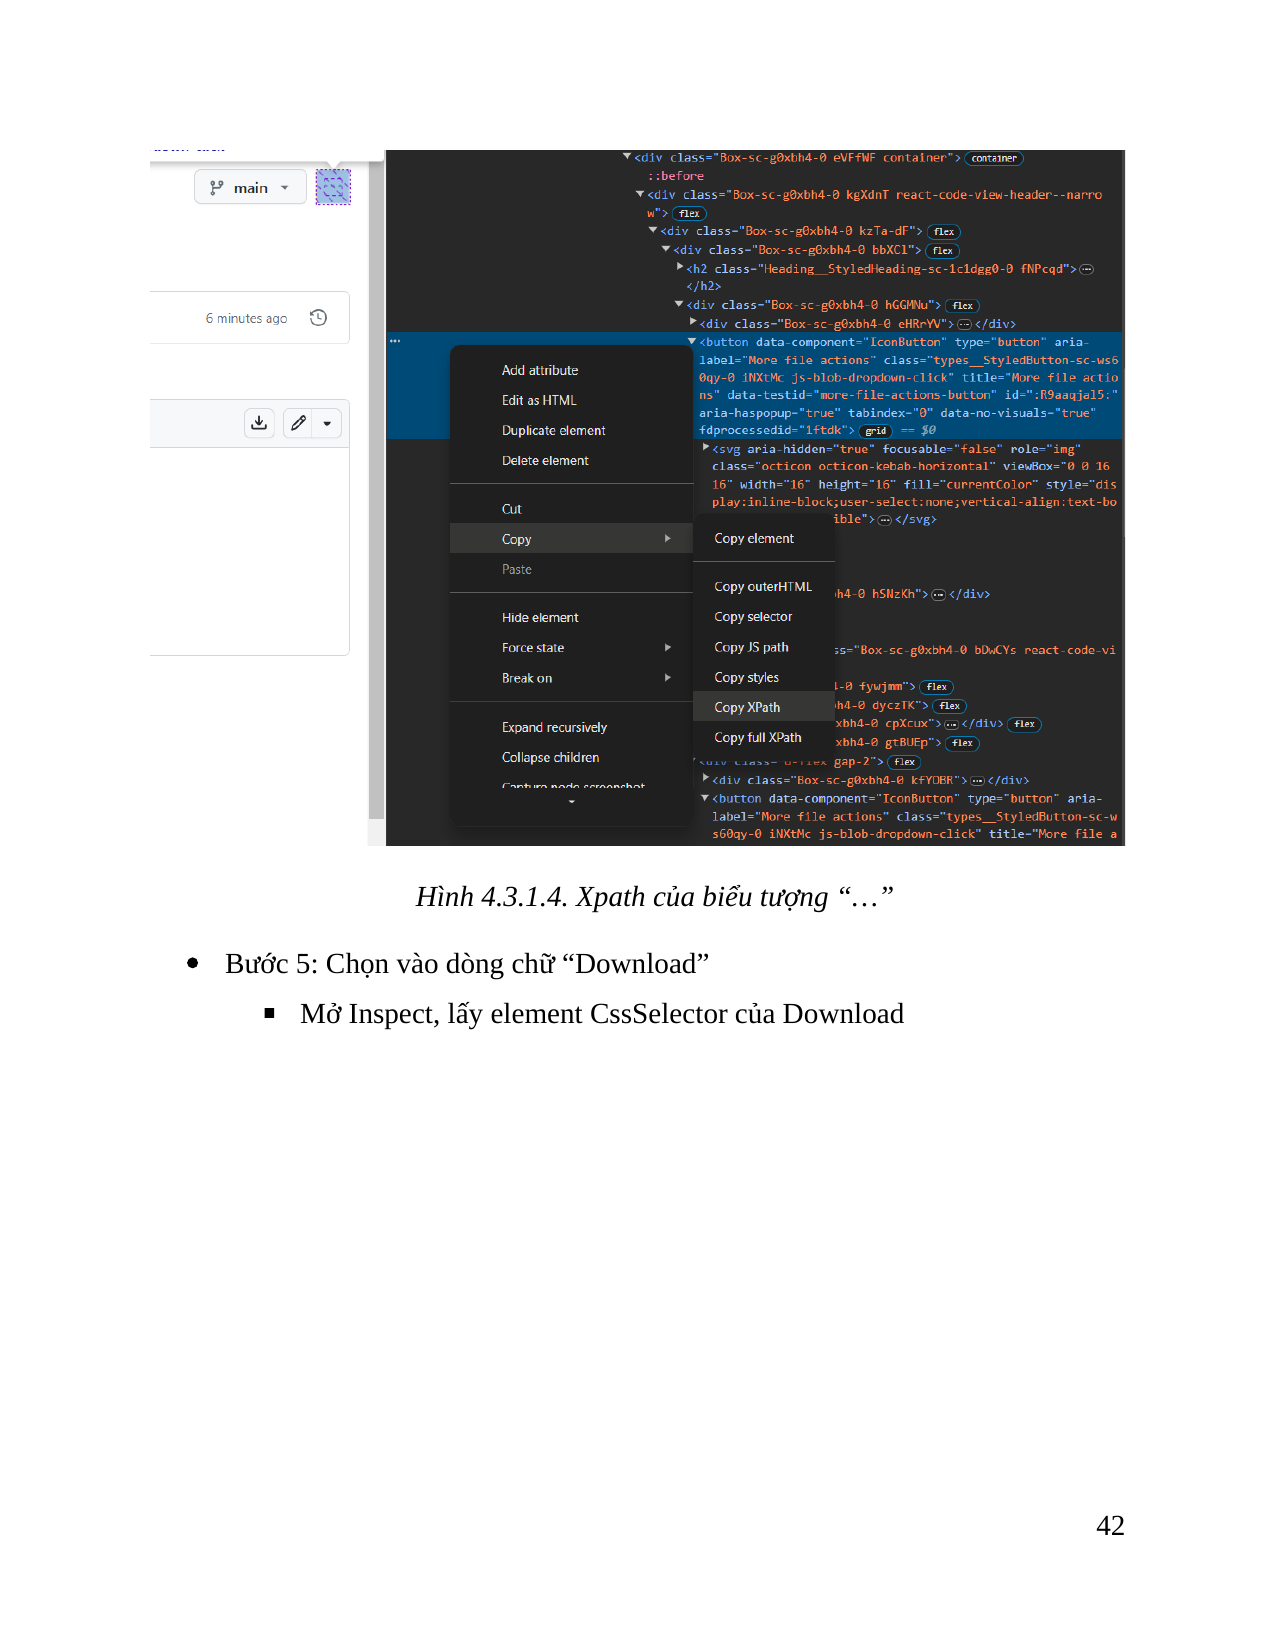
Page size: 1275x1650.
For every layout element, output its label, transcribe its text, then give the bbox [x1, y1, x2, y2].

picture [150, 150, 1125, 846]
text Hình 4.3.1.4. Xpath của biểu tượng “…” [187, 879, 1125, 912]
list Mở Inspect, lấy element CssSelector của Download [262, 996, 1125, 1030]
list Bước 5: Chọn vào dòng chữ “Download” [187, 946, 1125, 979]
